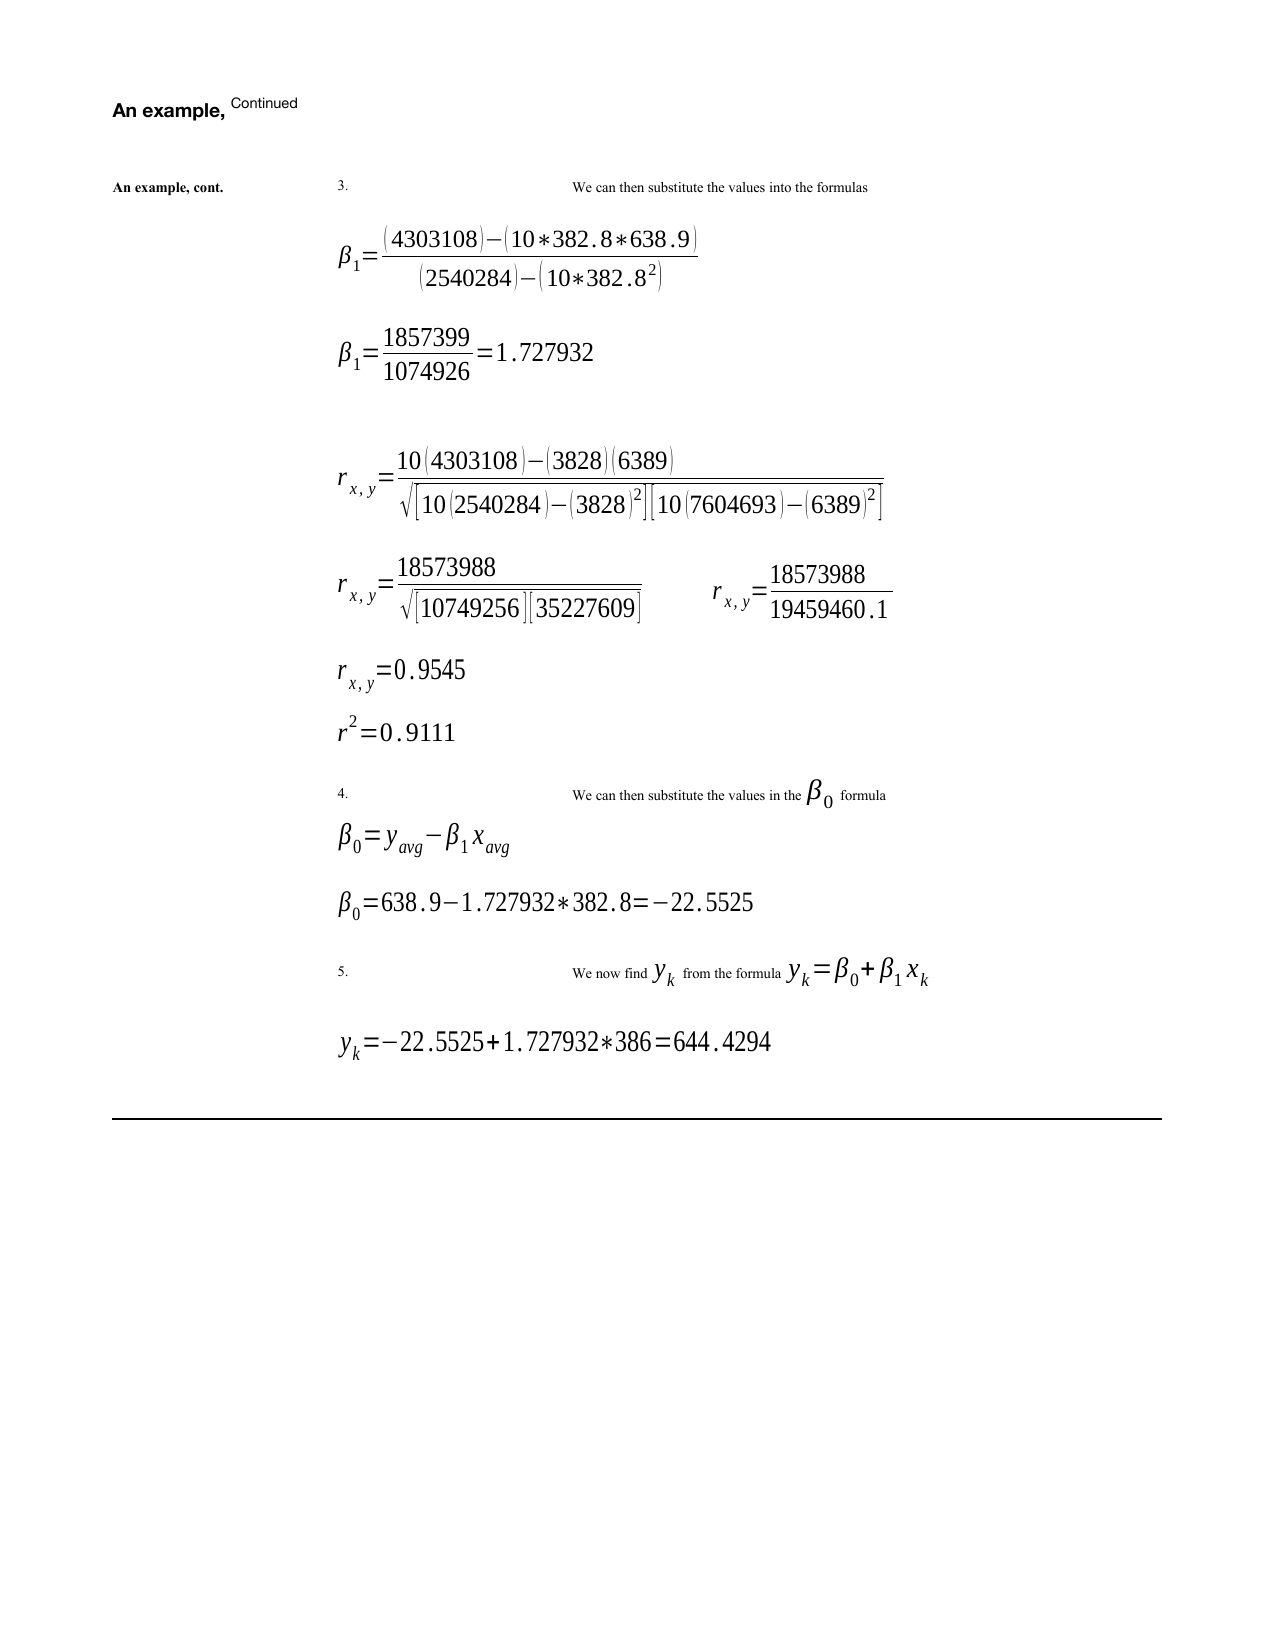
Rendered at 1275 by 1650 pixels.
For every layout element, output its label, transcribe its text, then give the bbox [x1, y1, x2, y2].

table_header We can then substitute the values into the formulas We can then substitute the values in the formula We now find from the formula [326, 167, 1142, 1093]
table_header An example, cont. [101, 167, 326, 1093]
text An example, Continued [112, 81, 1162, 123]
